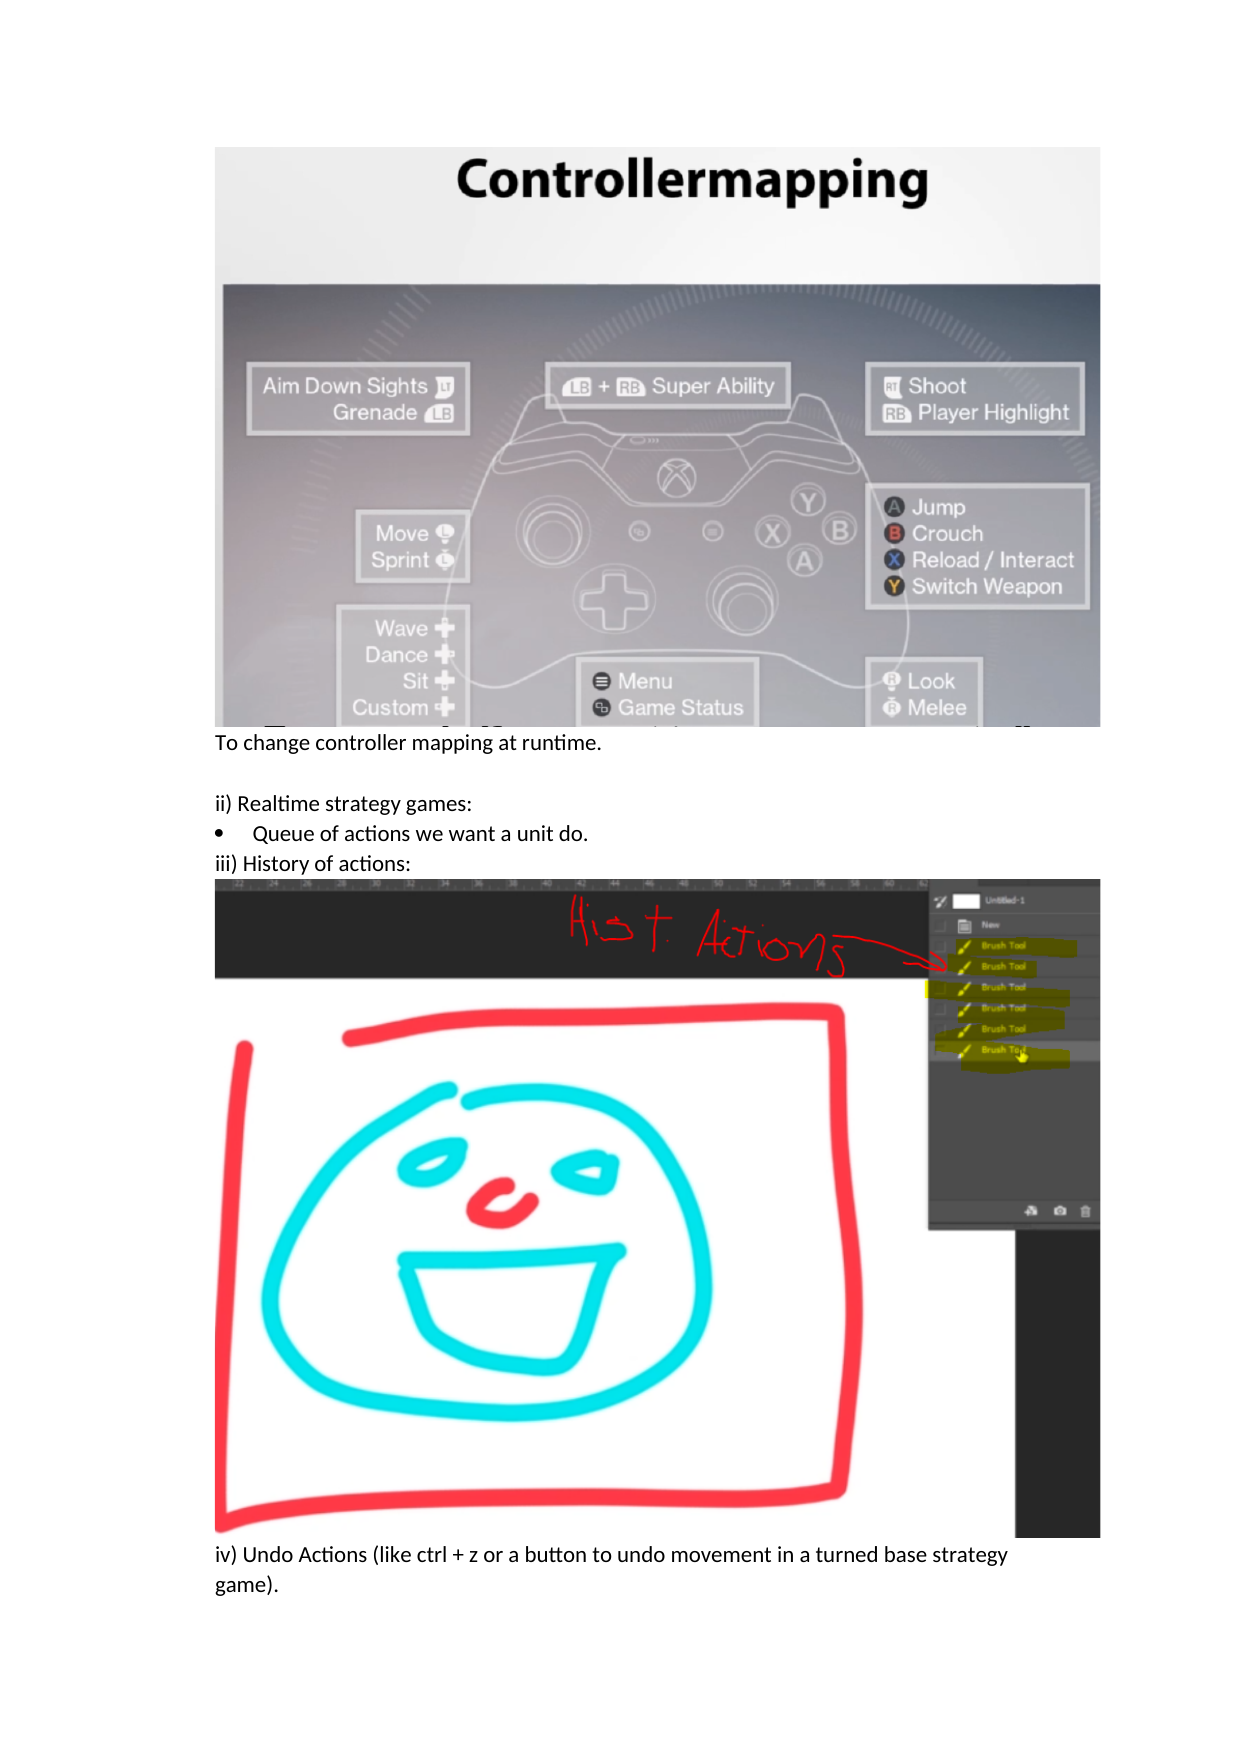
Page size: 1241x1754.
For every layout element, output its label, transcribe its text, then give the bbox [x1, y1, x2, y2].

text To change controller mapping at runtime. [215, 728, 1063, 756]
picture [214, 879, 1101, 1538]
text iii) History of actions: [215, 849, 1063, 877]
list Queue of actions we want a unit do. [215, 819, 1063, 847]
picture [214, 147, 1101, 727]
text ii) Realtime strategy games: [215, 789, 1063, 817]
text iv) Undo Actions (like ctrl + z or a button to undo movement in a turned base strategy game). [215, 1540, 1063, 1598]
